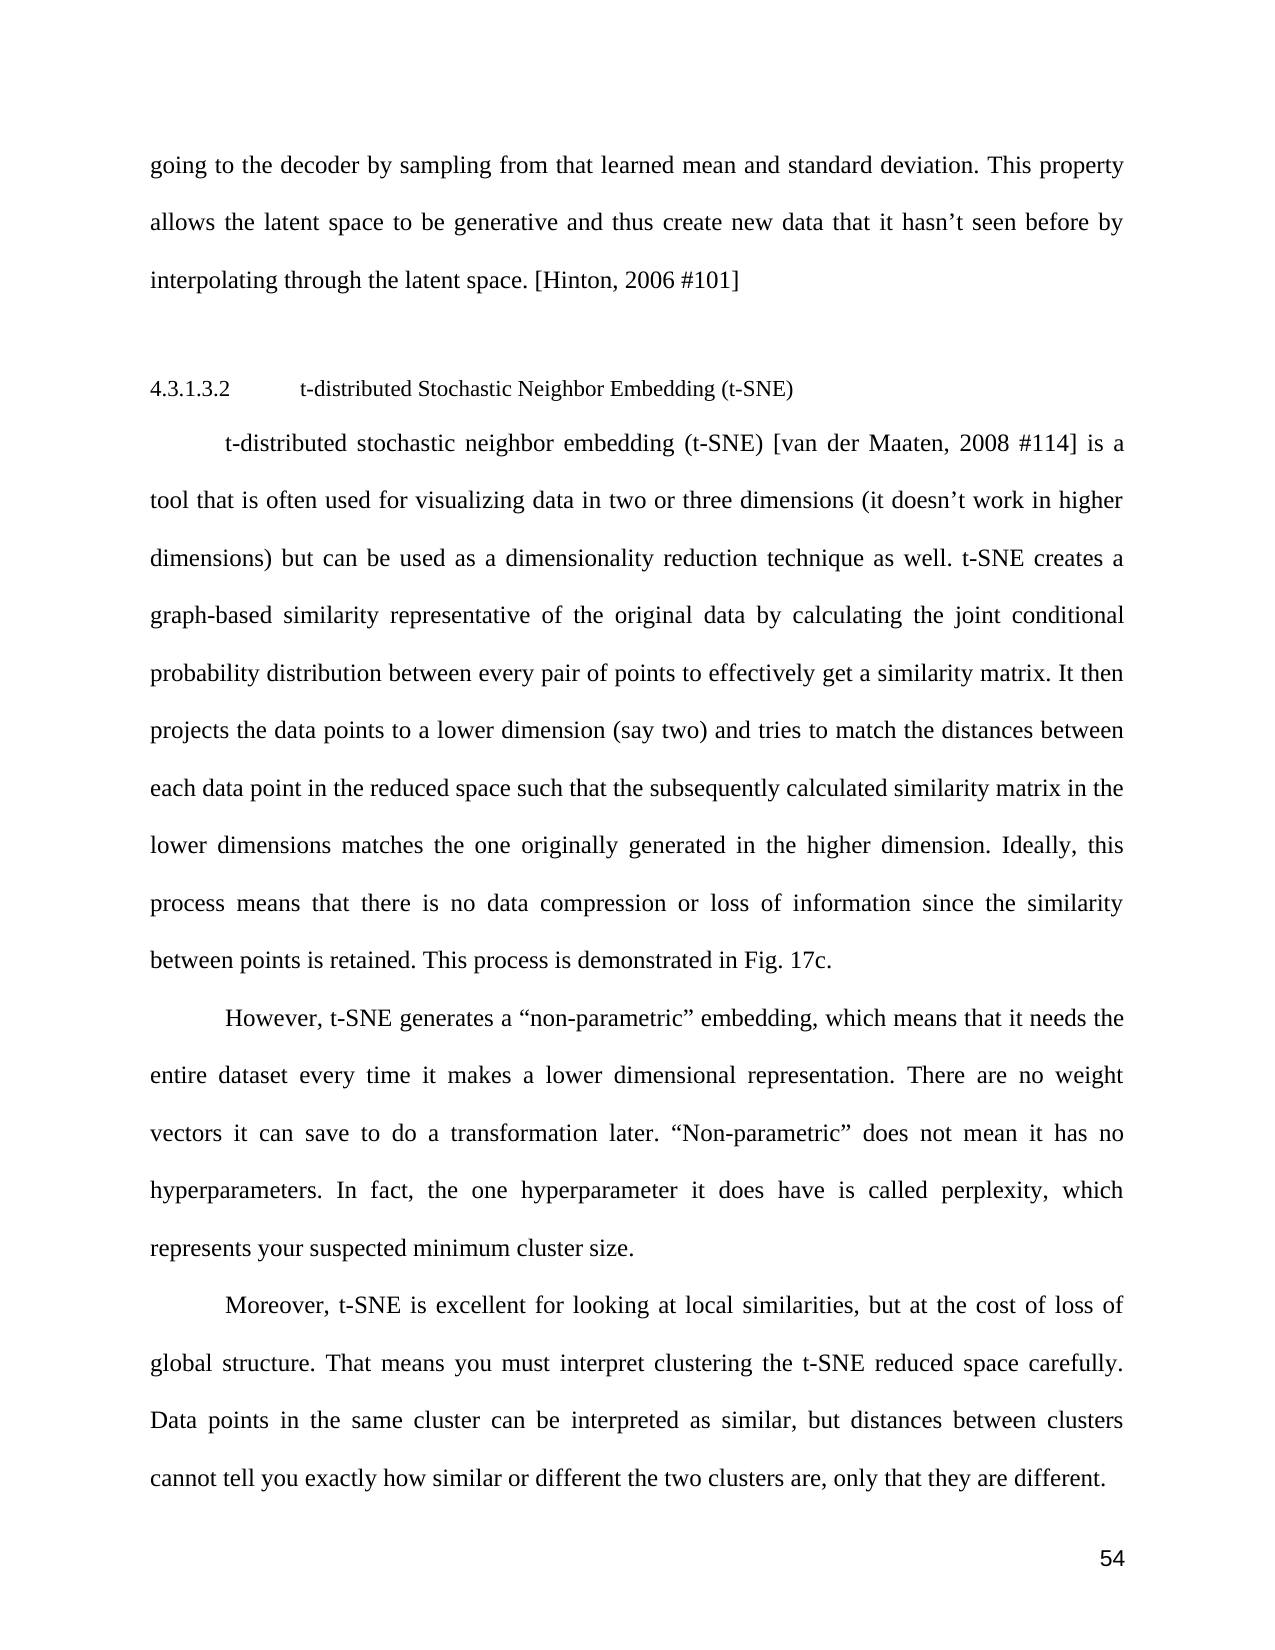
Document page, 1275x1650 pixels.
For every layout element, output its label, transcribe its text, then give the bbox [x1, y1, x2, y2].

text However, t-SNE generates a “non-parametric” embedding, which means that it needs the entire dataset every time it makes a lower dimensional representation. There are no weight vectors it can save to do a transformation later. “Non-parametric” does not mean it has no hyperparameters. In fact, the one hyperparameter it does have is called perplexity, which represents your suspected minimum cluster size. [150, 1003, 1125, 1262]
list t-distributed Stochastic Neighbor Embedding (t-SNE) [150, 375, 1125, 402]
text t-distributed stochastic neighbor embedding (t-SNE) [van der Maaten, 2008 #114] is a tool that is often used for visualizing data in two or three dimensions (it doesn’t work in higher dimensions) but can be used as a dimensionality reduction technique as well. t-SNE creates a graph-based similarity representative of the original data by calculating the joint conditional probability distribution between every pair of points to effectively get a similarity matrix. It then projects the data points to a lower dimension (say two) and tries to match the distances between each data point in the reduced space such that the subsequently calculated similarity matrix in the lower dimensions matches the one originally generated in the higher dimension. Ideally, this process means that there is no data compression or loss of information since the similarity between points is retained. This process is demonstrated in Fig. 17c. [150, 428, 1125, 974]
text Moreover, t-SNE is excellent for looking at local similarities, but at the cost of loss of global structure. That means you must interpret clustering the t-SNE reduced space carefully. Data points in the same cluster can be interpreted as similar, but distances between clusters cannot tell you exactly how similar or different the two clusters are, only that they are different. [150, 1290, 1125, 1492]
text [150, 150, 1125, 294]
